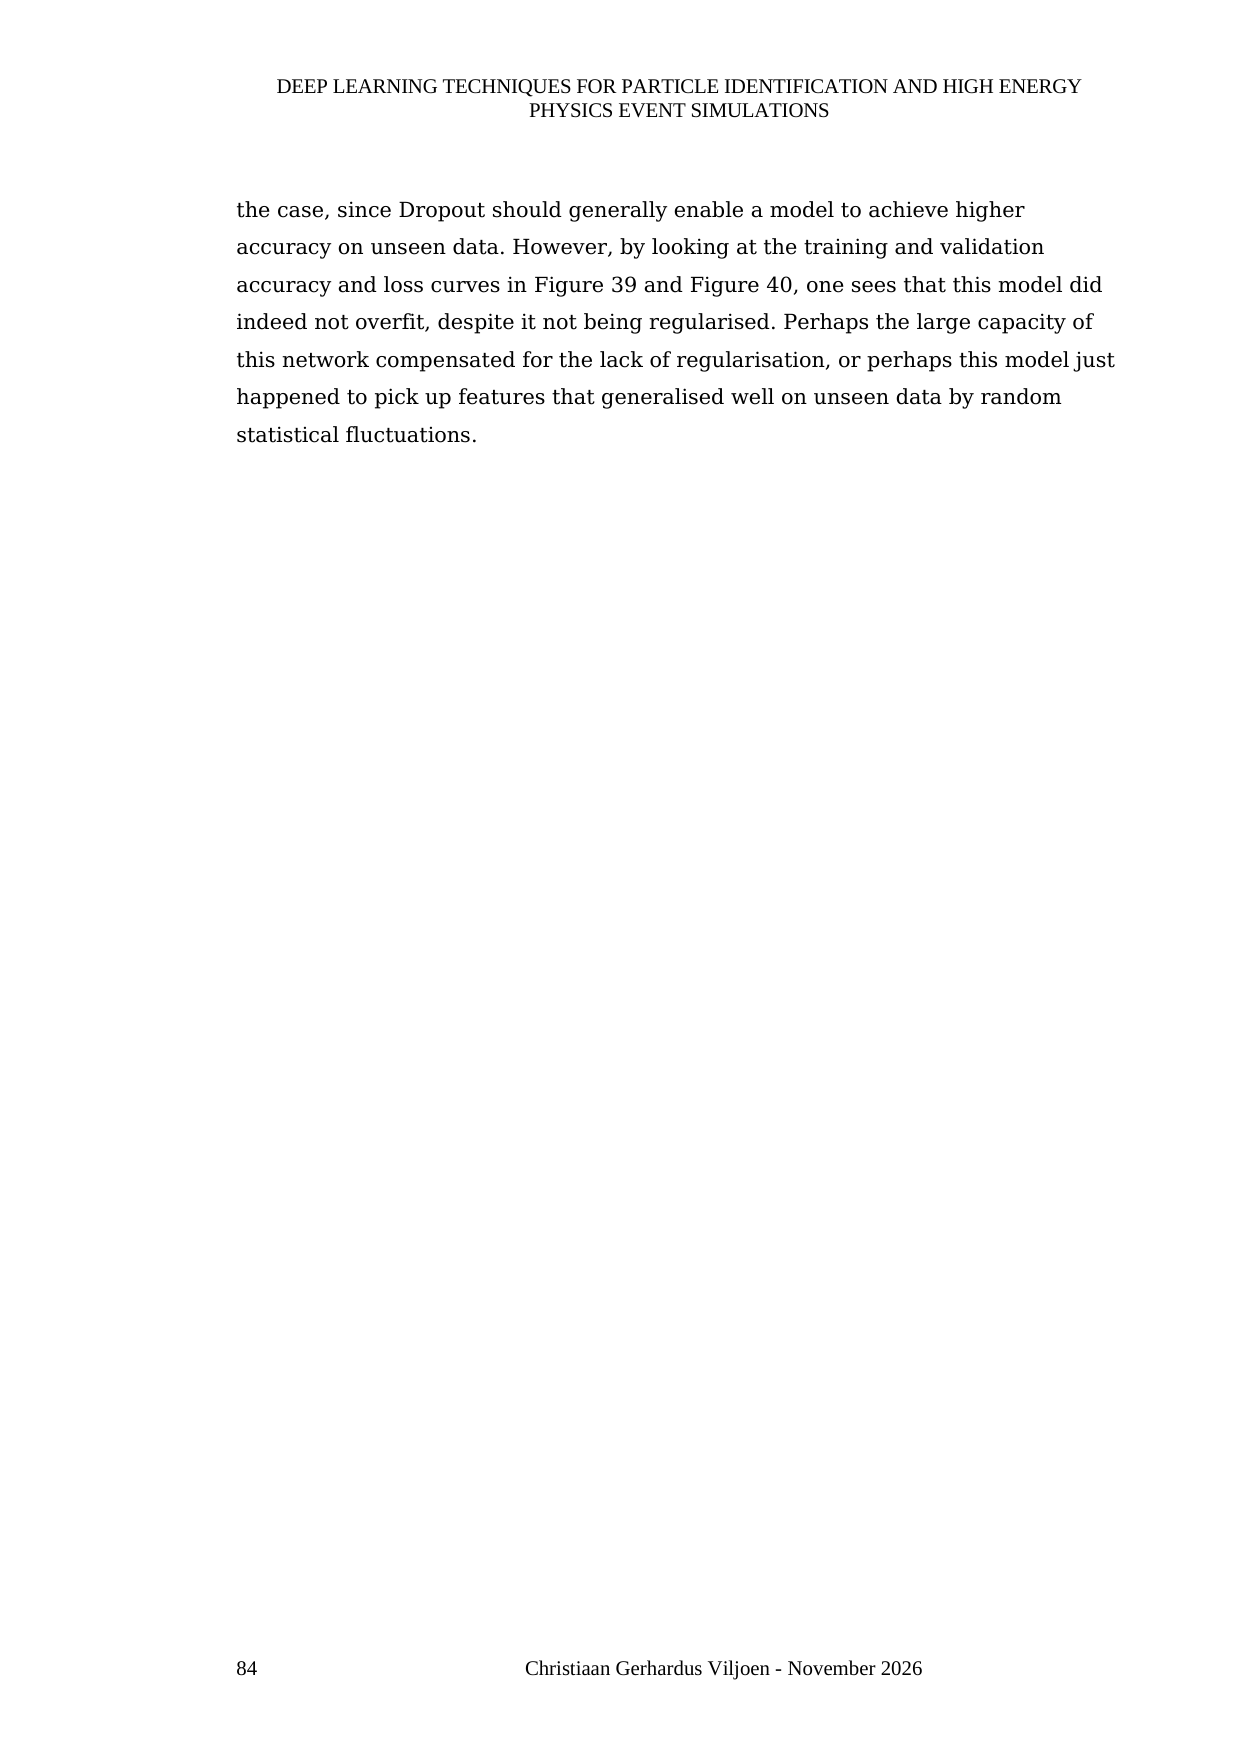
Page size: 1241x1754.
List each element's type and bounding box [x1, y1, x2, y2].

text [236, 196, 1122, 446]
